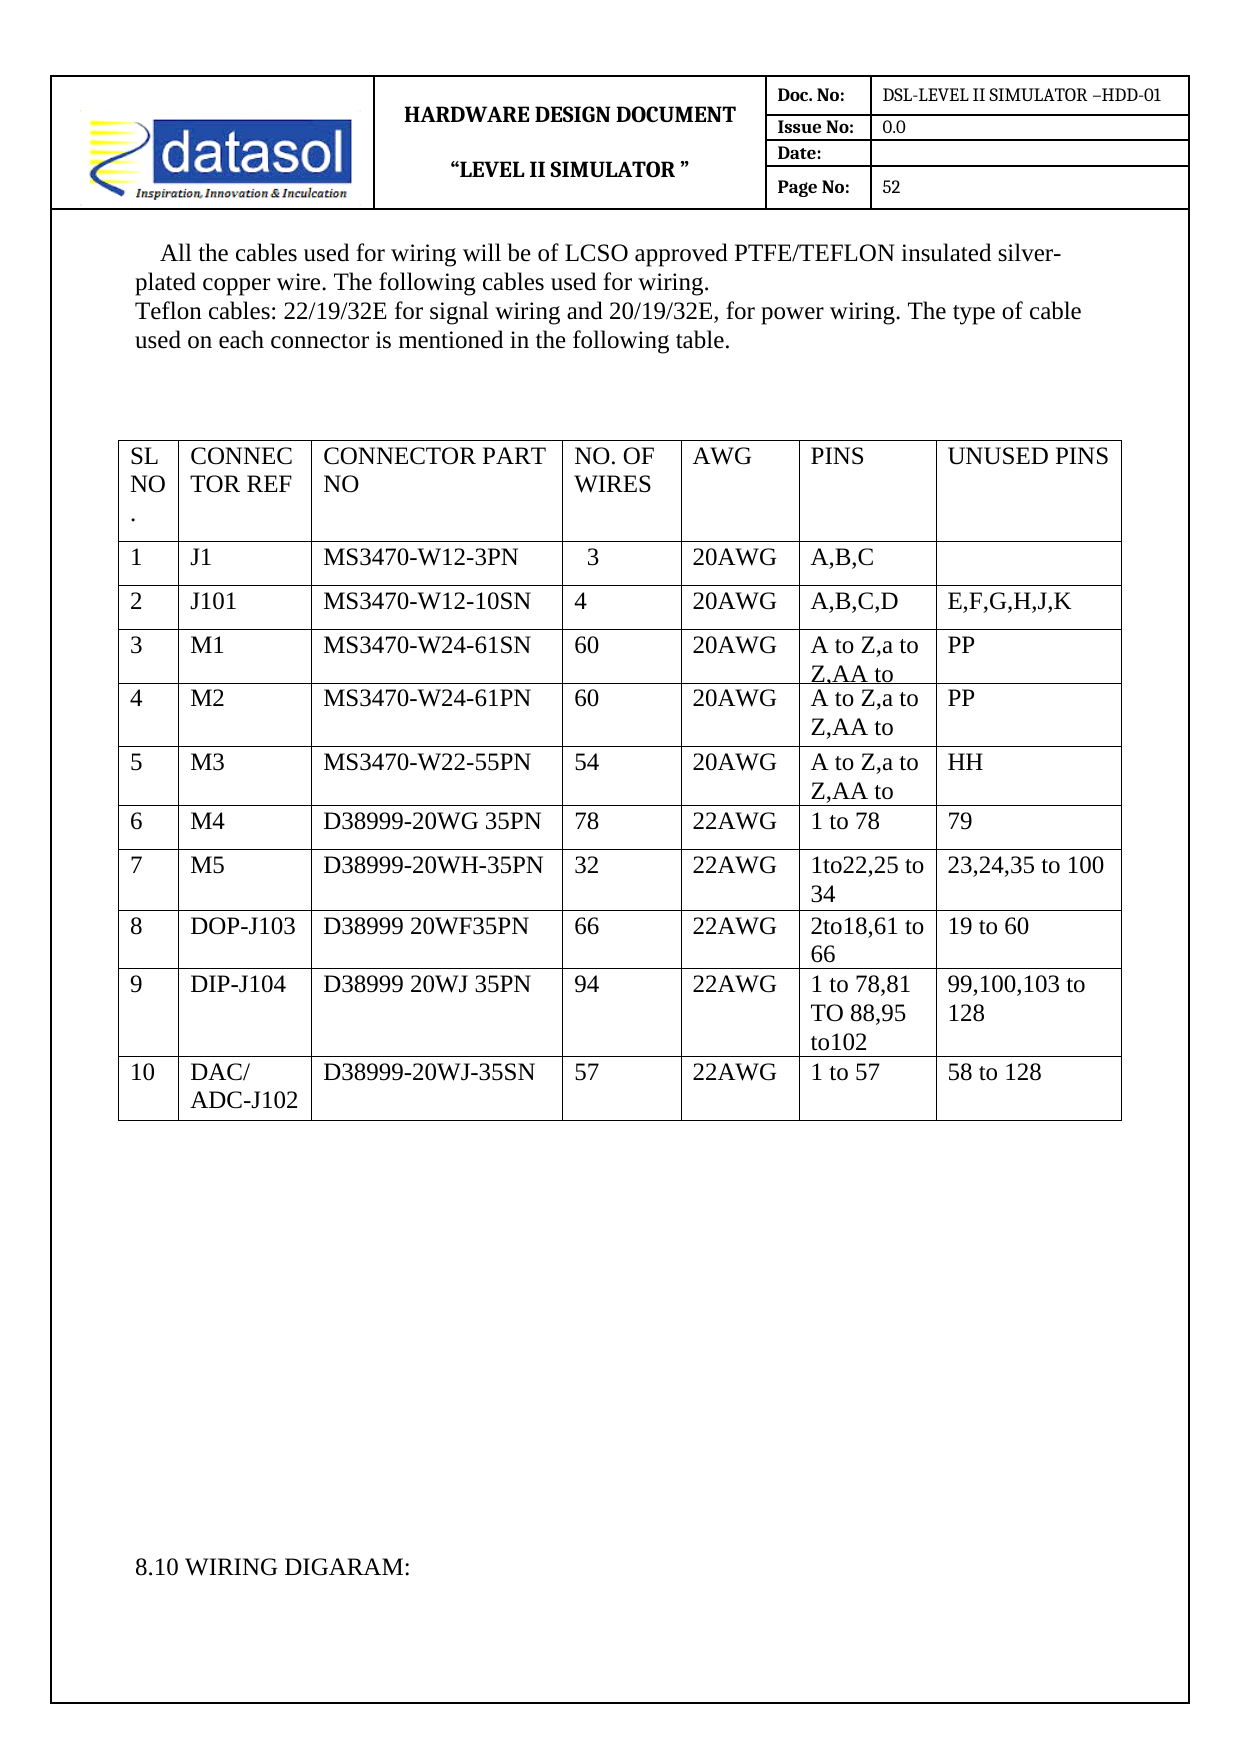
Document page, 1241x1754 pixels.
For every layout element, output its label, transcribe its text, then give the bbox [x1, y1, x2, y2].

table_header UNUSED PINS [937, 441, 1121, 541]
table_cell A to Z,a to Z,AA to NN [800, 630, 936, 682]
text All the cables used for wiring will be of LCSO approved PTFE/TEFLON insulated silver-plated copper wire. The following cables used for wiring. [135, 238, 1105, 296]
table_cell 1 to 78,81 TO 88,95 to102 [800, 969, 936, 1056]
table_cell MS3470-W24-61SN [312, 630, 562, 682]
table_cell M4 [179, 806, 311, 849]
table_cell 58 to 128 [937, 1057, 1121, 1120]
table_cell 20AWG [682, 630, 799, 682]
table_cell E,F,G,H,J,K [937, 586, 1121, 629]
table_cell 5 [119, 747, 178, 805]
table_cell 79 [937, 806, 1121, 849]
table_cell 32 [563, 850, 681, 910]
table_cell PP [937, 630, 1121, 682]
table_cell 22AWG [682, 969, 799, 1056]
table_header AWG [682, 441, 799, 541]
table_cell 3 [119, 630, 178, 682]
table_cell 8 [119, 911, 178, 968]
table_cell D38999-20WJ-35SN [312, 1057, 562, 1120]
table_header SL NO. [119, 441, 178, 541]
table_cell A,B,C [800, 542, 936, 585]
table_cell 1to22,25 to 34 [800, 850, 936, 910]
table_cell 20AWG [682, 747, 799, 805]
table_cell 94 [563, 969, 681, 1056]
table_cell 22AWG [682, 911, 799, 968]
table_cell DAC/ADC-J102 [179, 1057, 311, 1120]
table_cell 9 [119, 969, 178, 1056]
table_cell MS3470-W24-61PN [312, 684, 562, 746]
table_cell 20AWG [682, 684, 799, 746]
text 8.10 WIRING DIGARAM: [135, 1552, 1105, 1581]
table_header CONNECTOR PART NO [312, 441, 562, 541]
table_cell 60 [563, 630, 681, 682]
table_cell [937, 542, 1121, 585]
table_cell 19 to 60 [937, 911, 1121, 968]
table_cell 1 to 57 [800, 1057, 936, 1120]
table_cell PP [937, 684, 1121, 746]
table_cell 2to18,61 to 66 [800, 911, 936, 968]
table_cell M3 [179, 747, 311, 805]
table_cell 78 [563, 806, 681, 849]
table_cell M1 [179, 630, 311, 682]
table_cell D38999-20WH-35PN [312, 850, 562, 910]
table_cell 20AWG [682, 542, 799, 585]
table_cell 1 to 78 [800, 806, 936, 849]
table_cell 4 [119, 684, 178, 746]
table_cell 99,100,103 to 128 [937, 969, 1121, 1056]
table_cell MS3470-W12-3PN [312, 542, 562, 585]
table_cell 6 [119, 806, 178, 849]
table_cell DOP-J103 [179, 911, 311, 968]
table_cell M5 [179, 850, 311, 910]
table_cell MS3470-W22-55PN [312, 747, 562, 805]
table_cell 22AWG [682, 850, 799, 910]
table_cell A to Z,a to Z,AA to NN [800, 684, 936, 746]
table_cell 4 [563, 586, 681, 629]
picture [80, 110, 361, 206]
table_cell 2 [119, 586, 178, 629]
table_cell 22AWG [682, 806, 799, 849]
table_header PINS [800, 441, 936, 541]
table_header NO. OF WIRES [563, 441, 681, 541]
table_cell J1 [179, 542, 311, 585]
table_cell 23,24,35 to 100 [937, 850, 1121, 910]
table_header CONNECTOR REF [179, 441, 311, 541]
table_cell 57 [563, 1057, 681, 1120]
table_cell MS3470-W12-10SN [312, 586, 562, 629]
table_cell 1 [119, 542, 178, 585]
table_cell 10 [119, 1057, 178, 1120]
table_cell D38999-20WG 35PN [312, 806, 562, 849]
table_cell 60 [563, 684, 681, 746]
table_cell 20AWG [682, 586, 799, 629]
table_cell D38999 20WJ 35PN [312, 969, 562, 1056]
text Teflon cables: 22/19/32E for signal wiring and 20/19/32E, for power wiring. The type of cable used on each connector is mentioned in the following table. [135, 296, 1105, 353]
table_cell HH [937, 747, 1121, 805]
table_cell A,B,C,D [800, 586, 936, 629]
table_cell 54 [563, 747, 681, 805]
table_cell DIP-J104 [179, 969, 311, 1056]
table_cell 7 [119, 850, 178, 910]
table_cell 66 [563, 911, 681, 968]
table_cell 3 [563, 542, 681, 585]
table_cell J101 [179, 586, 311, 629]
table_cell A to Z,a to Z,AA to GG [800, 747, 936, 805]
table_cell D38999 20WF35PN [312, 911, 562, 968]
table_cell 22AWG [682, 1057, 799, 1120]
table_cell M2 [179, 684, 311, 746]
